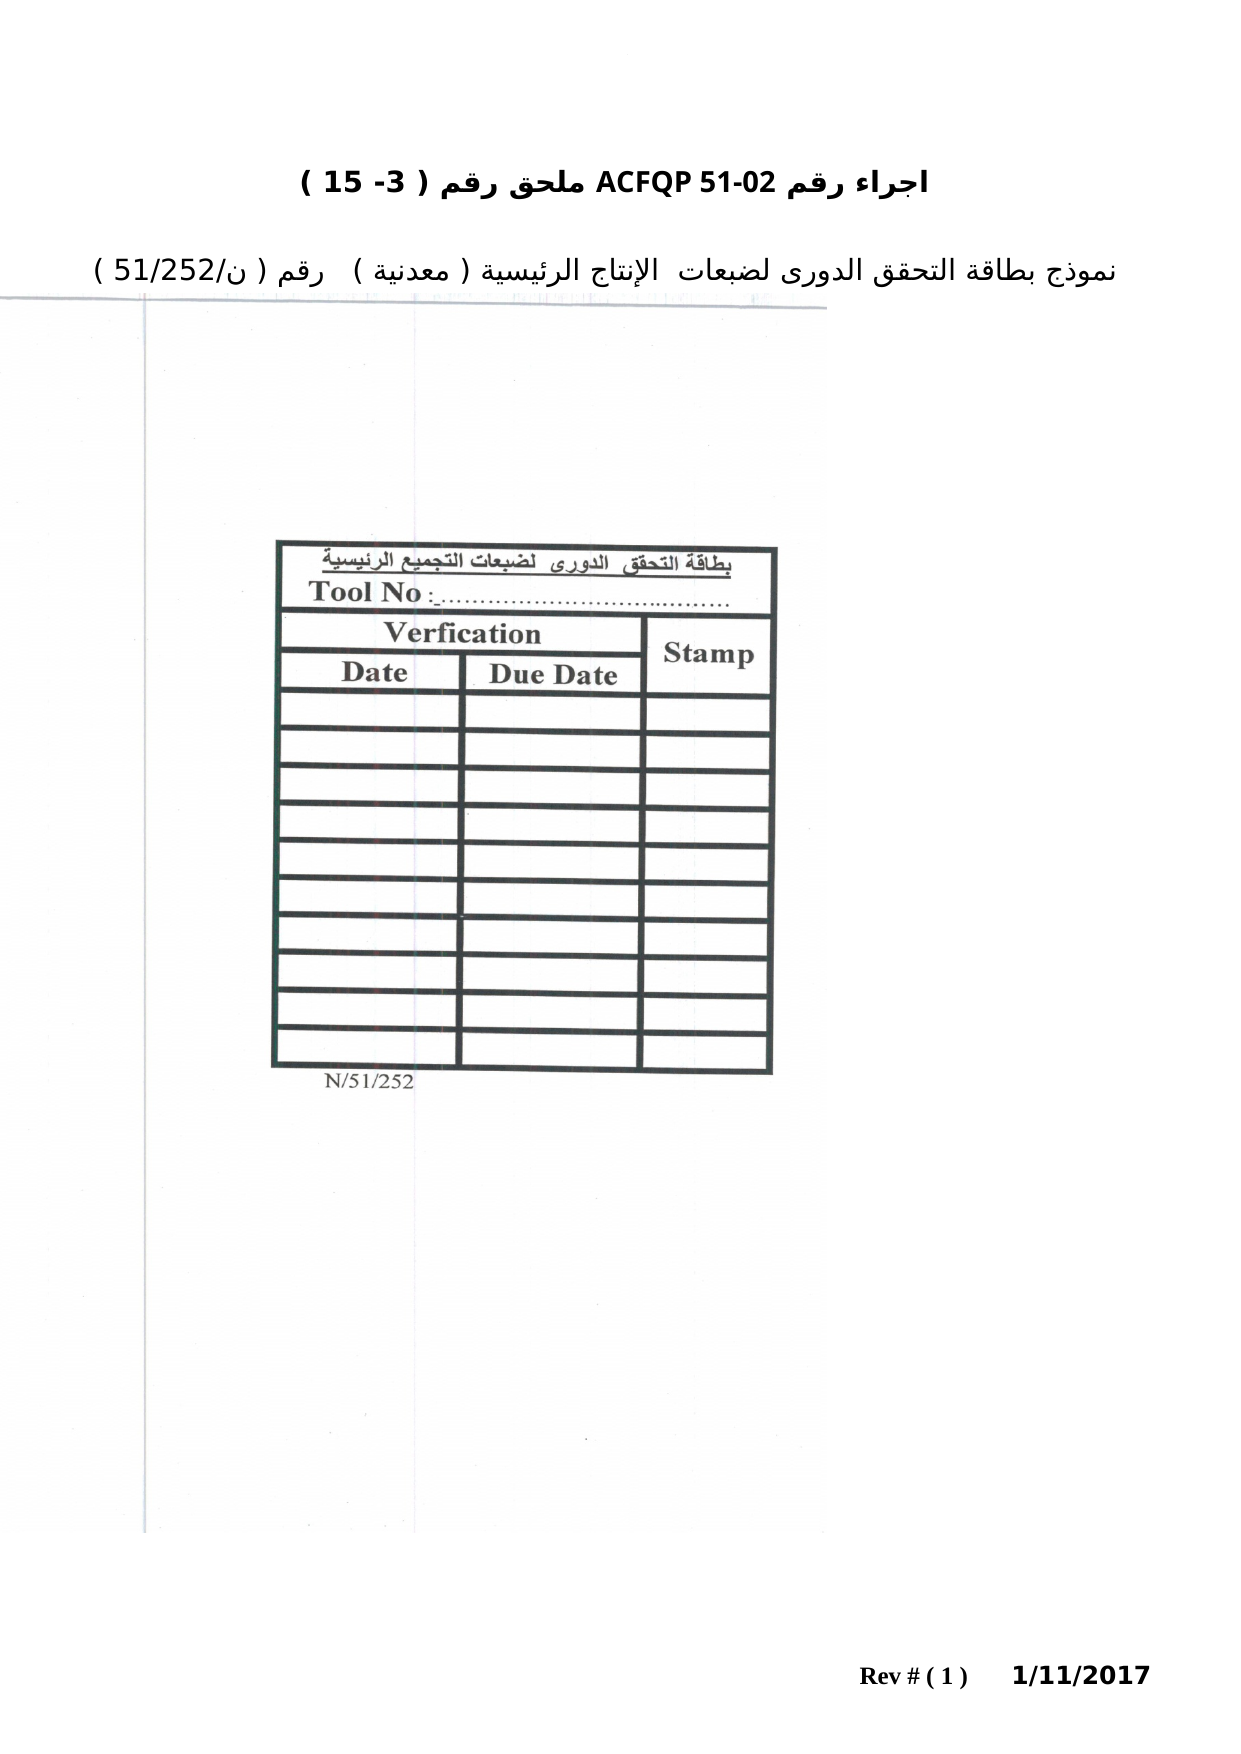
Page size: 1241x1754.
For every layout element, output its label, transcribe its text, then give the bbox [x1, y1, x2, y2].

subtitle نموذج بطاقة التحقق الدورى لضبعات الإنتاج الرئيسية ( معدنية ) رقم ( ن/51/252 ) [59, 253, 1152, 287]
text اجراء رقم ACFQP 51-02 ملحق رقم ( 3- 15 ) [74, 161, 1154, 201]
picture [0, 293, 827, 1533]
